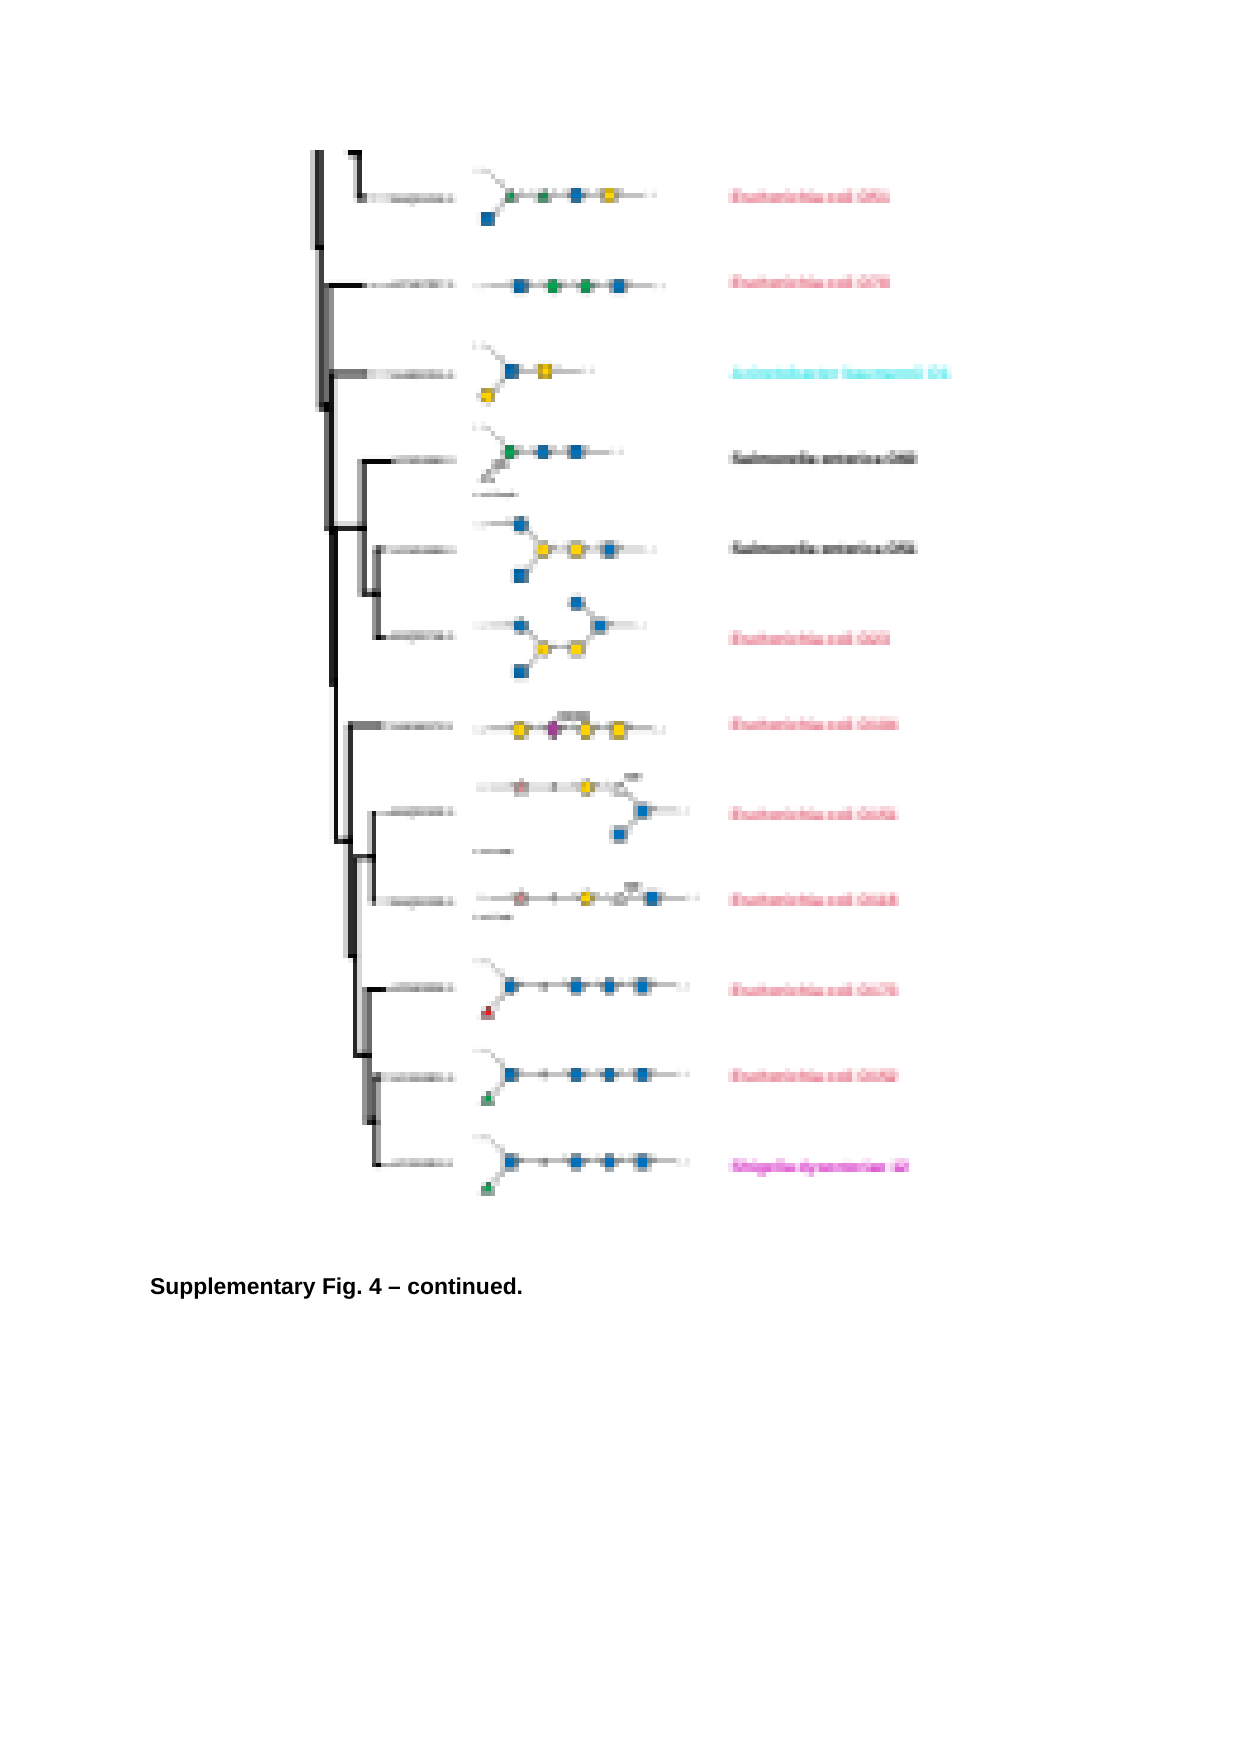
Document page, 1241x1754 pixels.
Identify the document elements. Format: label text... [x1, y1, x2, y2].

text Supplementary Fig. 4 – continued. [150, 1273, 1090, 1300]
